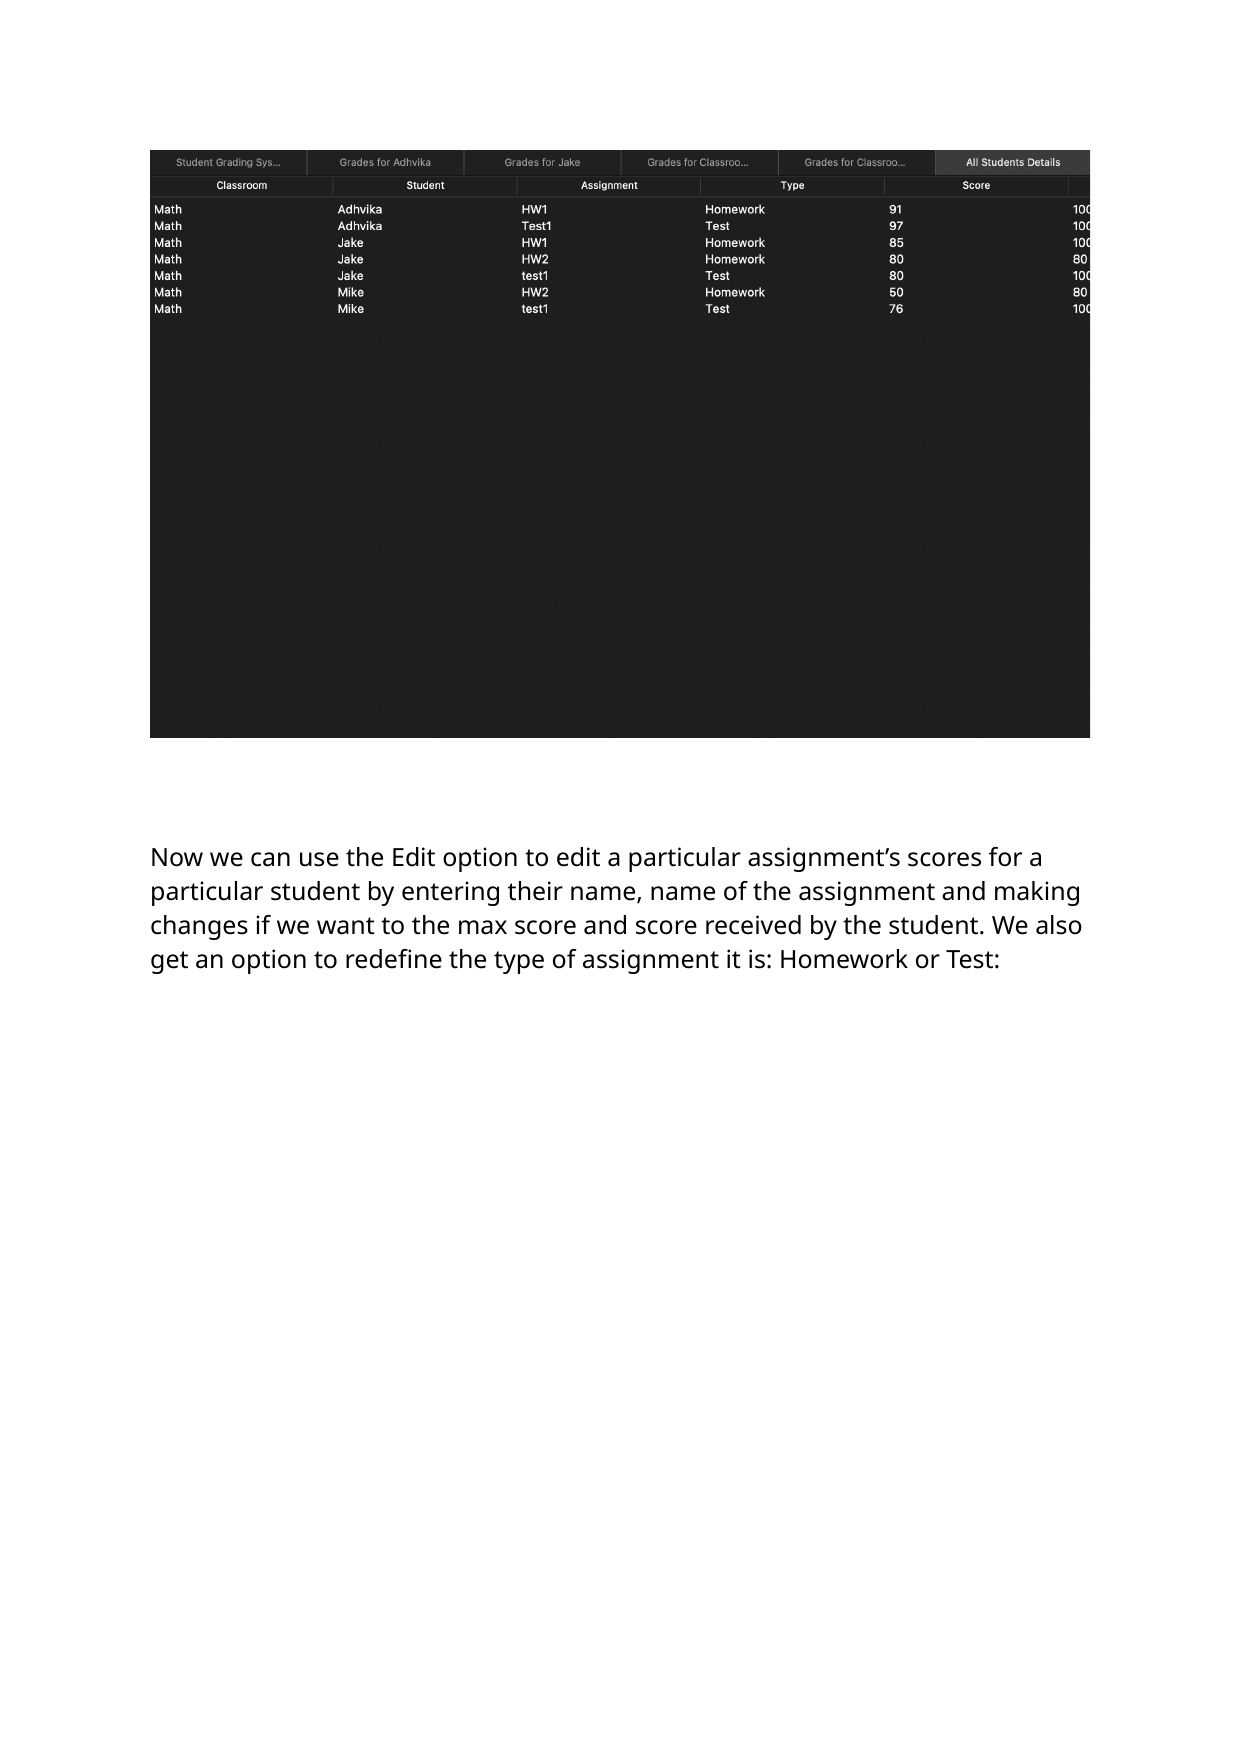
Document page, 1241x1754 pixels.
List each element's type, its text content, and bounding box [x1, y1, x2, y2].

picture [150, 150, 1091, 738]
text Now we can use the Edit option to edit a particular assignment’s scores for a particular student by entering their name, name of the assignment and making changes if we want to the max score and score received by the student. We also get an option to redefine the type of assignment it is: Homework or Test: [150, 840, 1090, 976]
